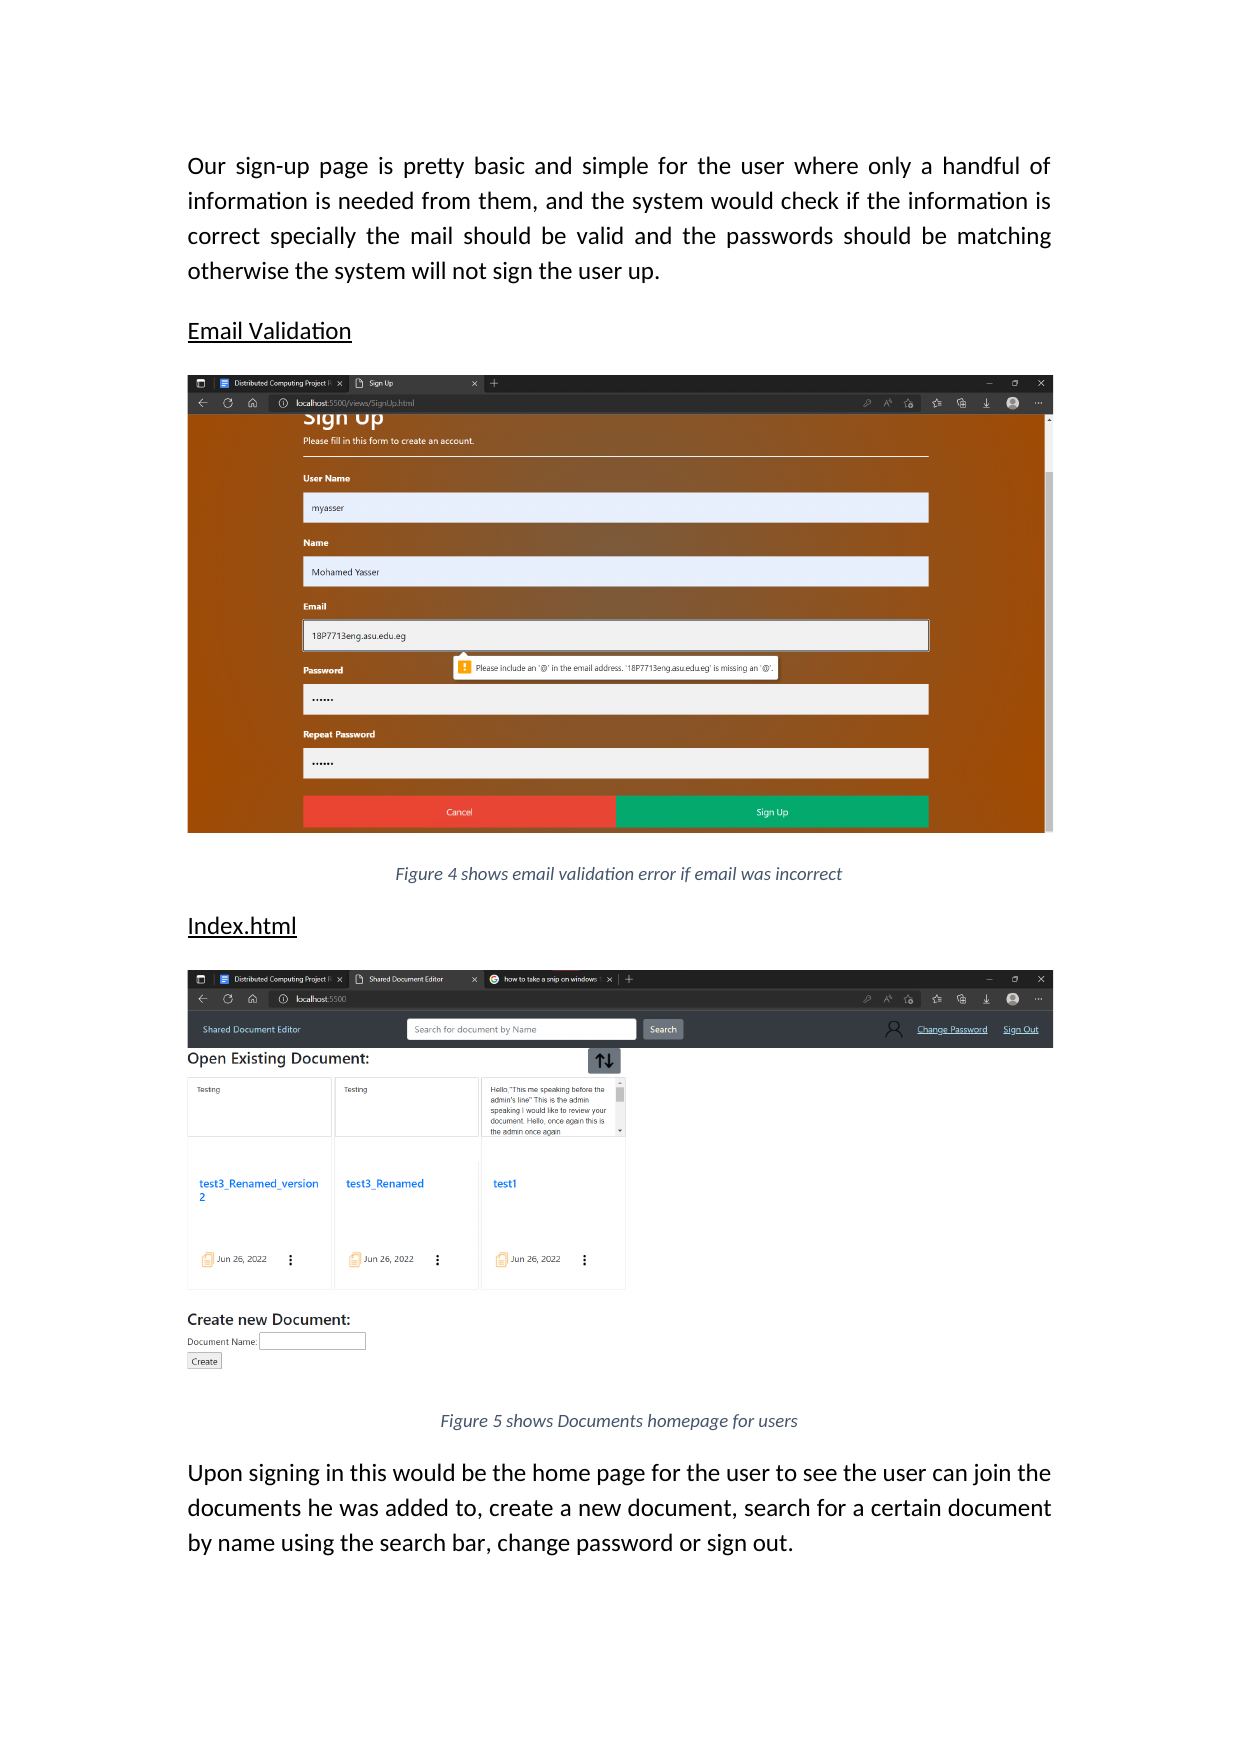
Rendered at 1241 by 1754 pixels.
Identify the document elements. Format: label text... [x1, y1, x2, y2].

text Upon signing in this would be the home page for the user to see the user can join the documents he was added to, create a new document, search for a certain document by name using the search bar, change password or sign out. [187, 1457, 1053, 1558]
text Figure 4 shows email validation error if email was incorrect [187, 862, 1053, 885]
text Our sign-up page is pretty basic and simple for the user where only a handful of information is needed from them, and the system would check if the information is correct specially the mail should be valid and the passwords should be matching otherwise the system will not sign the user up. [187, 150, 1053, 286]
picture [187, 970, 1054, 1381]
subtitle Email Validation [187, 315, 1053, 346]
picture [187, 375, 1054, 833]
subtitle Index.html [187, 910, 1053, 941]
text Figure 5 shows Documents homepage for users [187, 1409, 1053, 1432]
